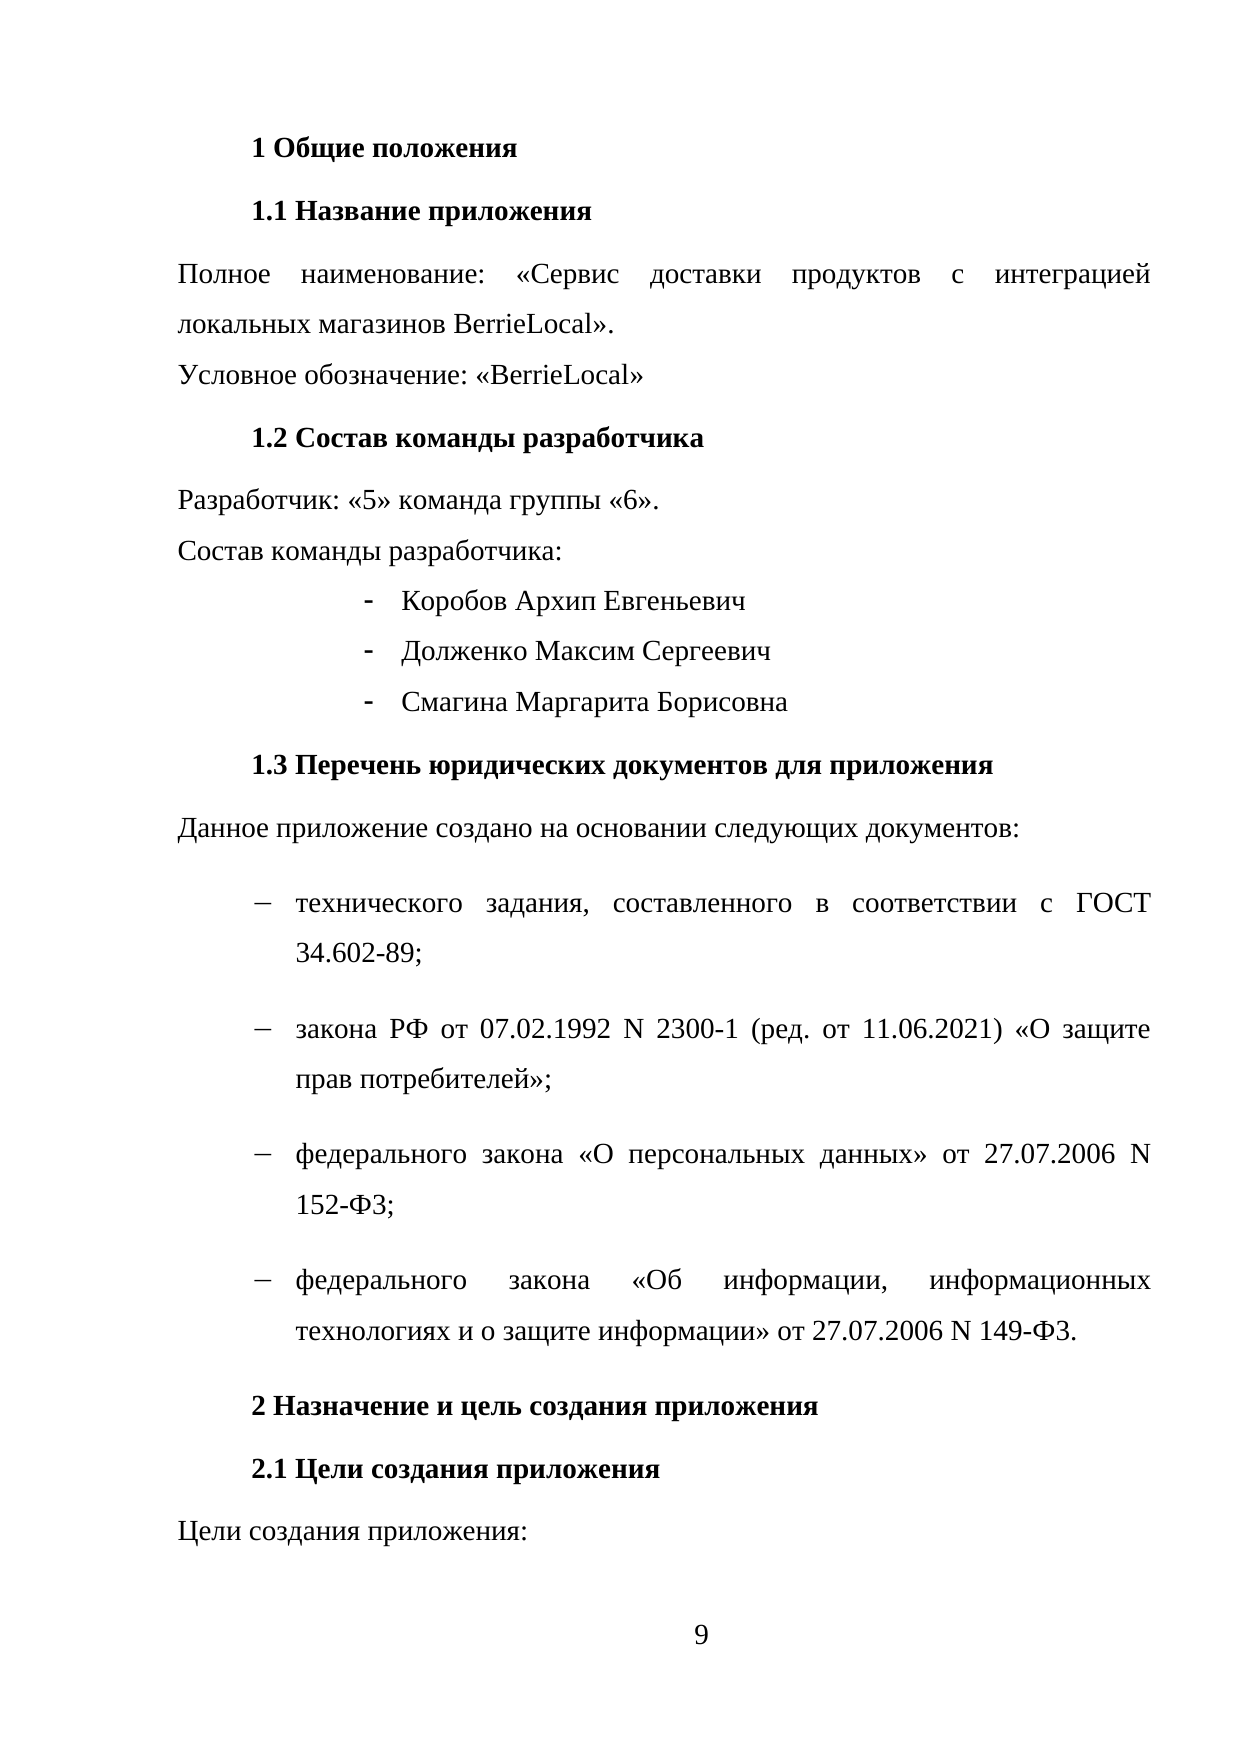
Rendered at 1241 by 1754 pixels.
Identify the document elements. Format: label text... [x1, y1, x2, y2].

text технического задания, составленного в соответствии с ГОСТ 34.602-89; [251, 885, 1152, 969]
text Название приложения [251, 193, 1152, 227]
list Долженко Максим Сергеевич [363, 633, 1152, 667]
text Общие положения [251, 131, 1152, 164]
text федерального закона «Об информации, информационных технологиях и о защите информации» от 27.07.2006 N 149-Ф3. [251, 1262, 1152, 1346]
text Данное приложение создано на основании следующих документов: [177, 810, 1152, 843]
text Цели создания приложения: [177, 1513, 1152, 1547]
text Назначение и цель создания приложения [251, 1388, 1152, 1421]
text закона РФ от 07.02.1992 N 2300-1 (ред. от 11.06.2021) «О защите прав потребителей»; [251, 1011, 1152, 1095]
text Состав команды разработчика: [177, 533, 1152, 566]
text Цели создания приложения [251, 1451, 1152, 1484]
list Коробов Архип Евгеньевич [363, 583, 1152, 617]
text Полное наименование: «Сервис доставки продуктов с интеграцией локальных магазинов BerrieLocal». [177, 256, 1152, 340]
list Смагина Маргарита Борисовна [363, 684, 1152, 718]
text Разработчик: «5» команда группы «6». [177, 482, 1152, 516]
text Перечень юридических документов для приложения [251, 747, 1152, 780]
text федерального закона «О персональных данных» от 27.07.2006 N 152-Ф3; [251, 1136, 1152, 1220]
text Условное обозначение: «BerrieLocal» [177, 357, 1152, 390]
text Состав команды разработчика [251, 420, 1152, 453]
